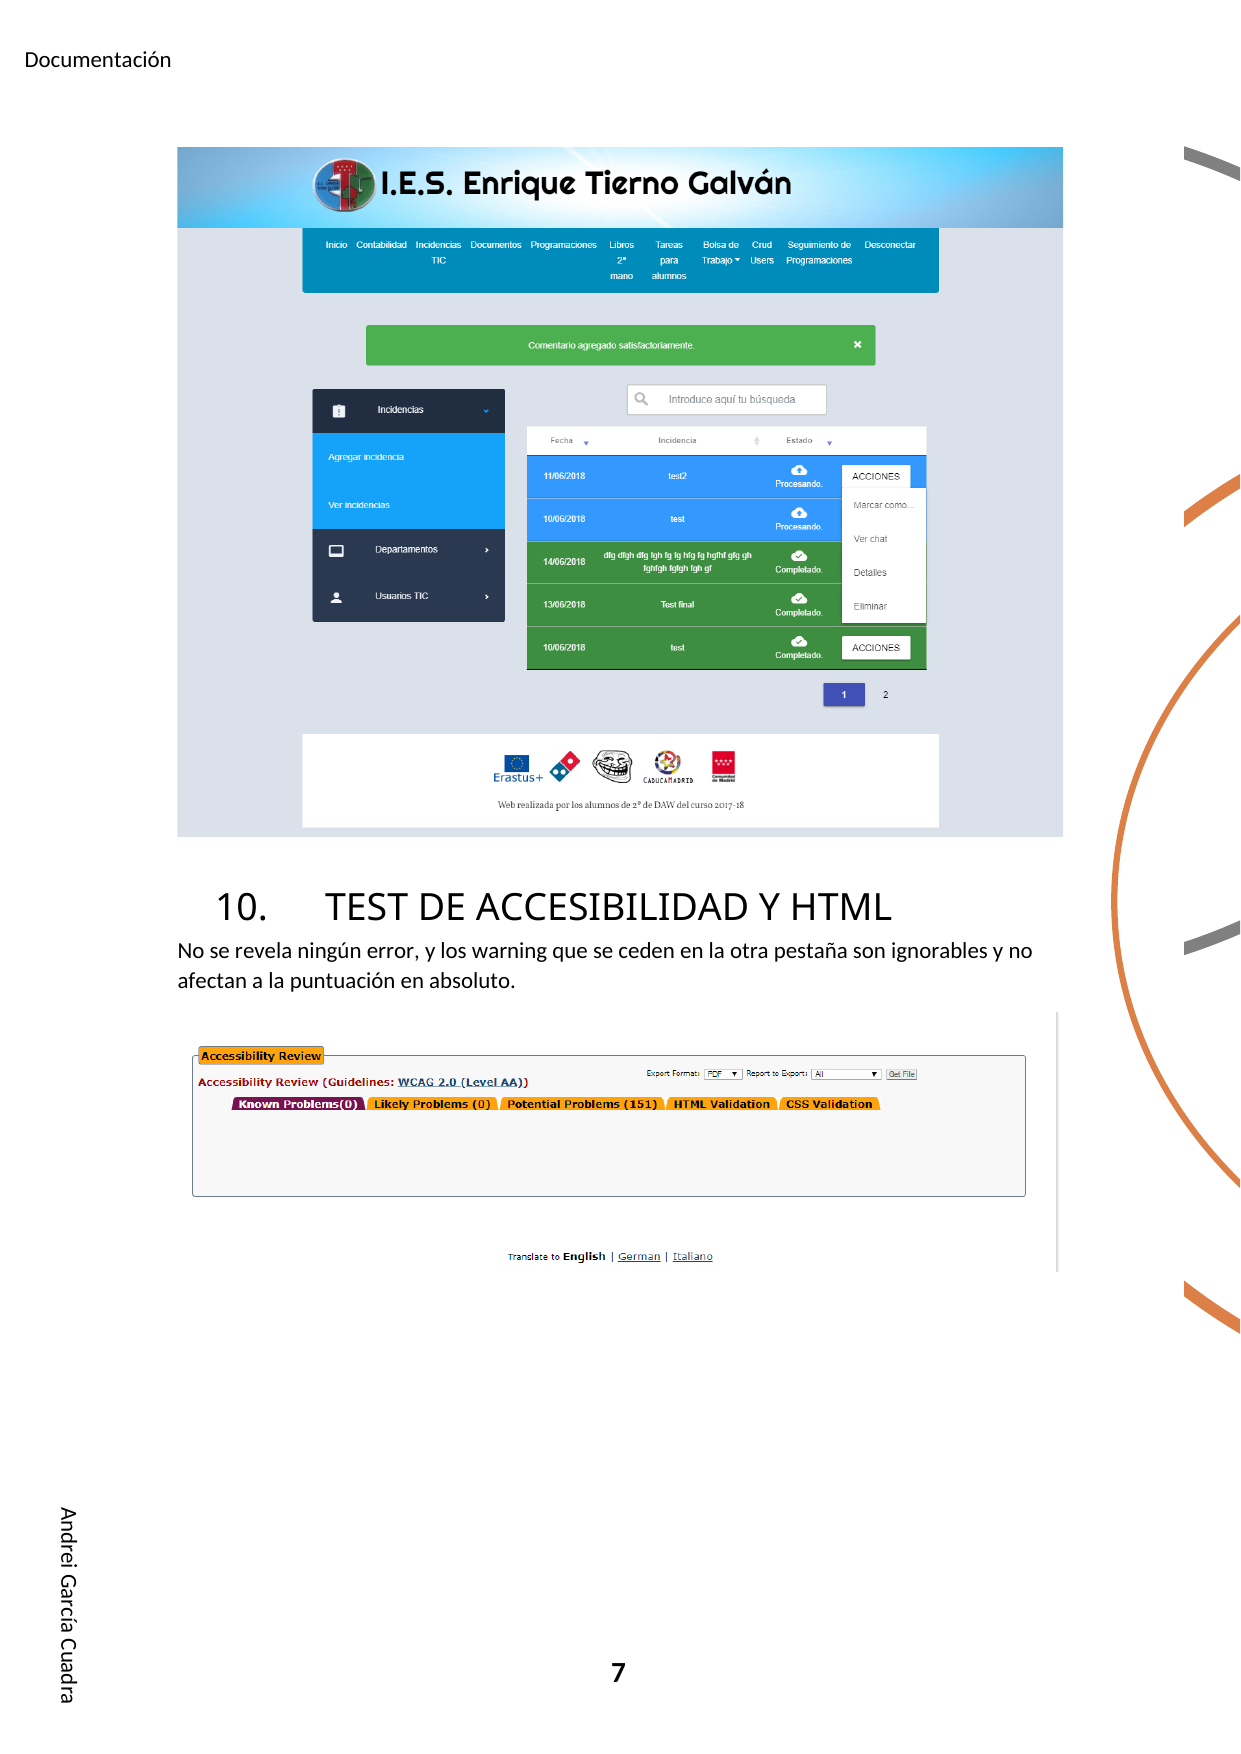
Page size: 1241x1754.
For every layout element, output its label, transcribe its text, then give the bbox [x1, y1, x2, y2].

picture [177, 147, 1064, 837]
subtitle Test de accesibilidad y HTML [215, 881, 1063, 932]
picture [177, 1012, 1063, 1272]
text No se revela ningún error, y los warning que se ceden en la otra pestaña son ignorables y no afectan a la puntuación en absoluto. [177, 936, 1063, 994]
